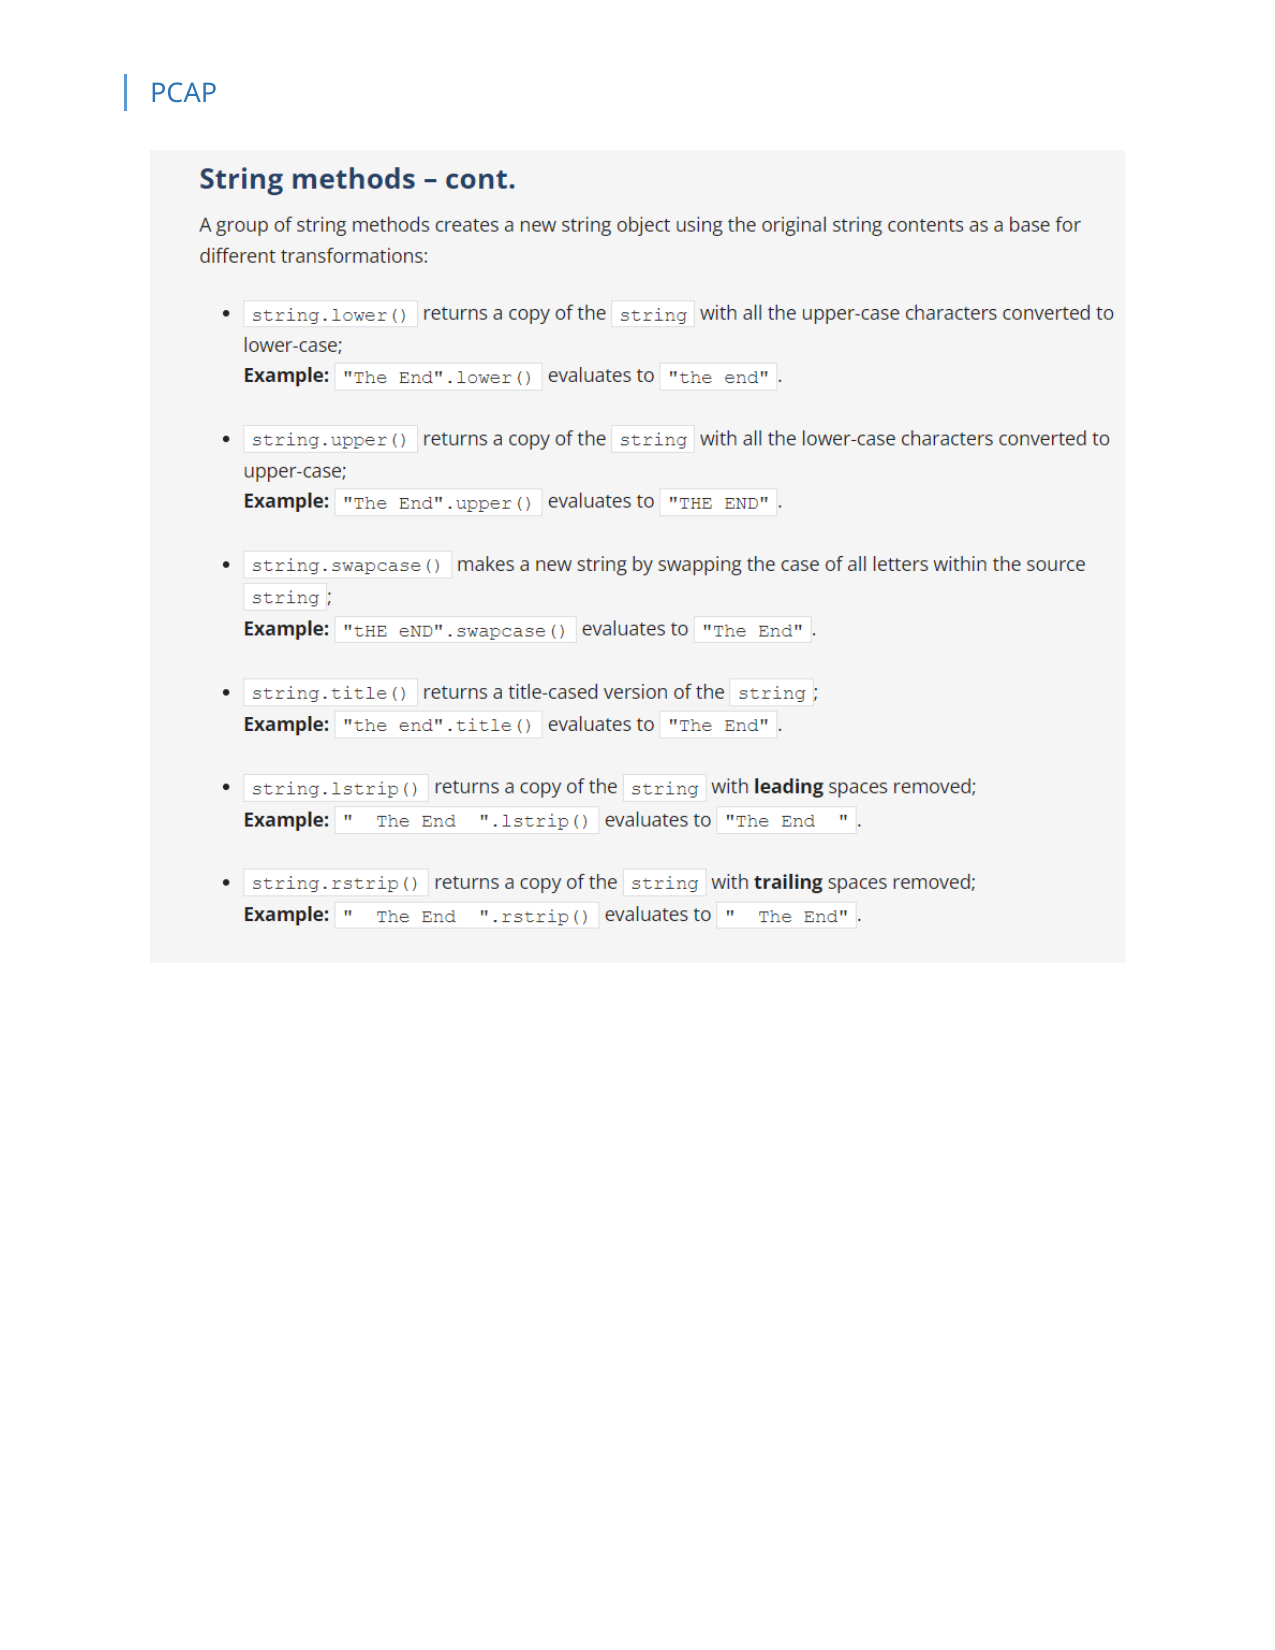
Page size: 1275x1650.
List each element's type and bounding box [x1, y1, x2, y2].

picture [150, 150, 1125, 963]
